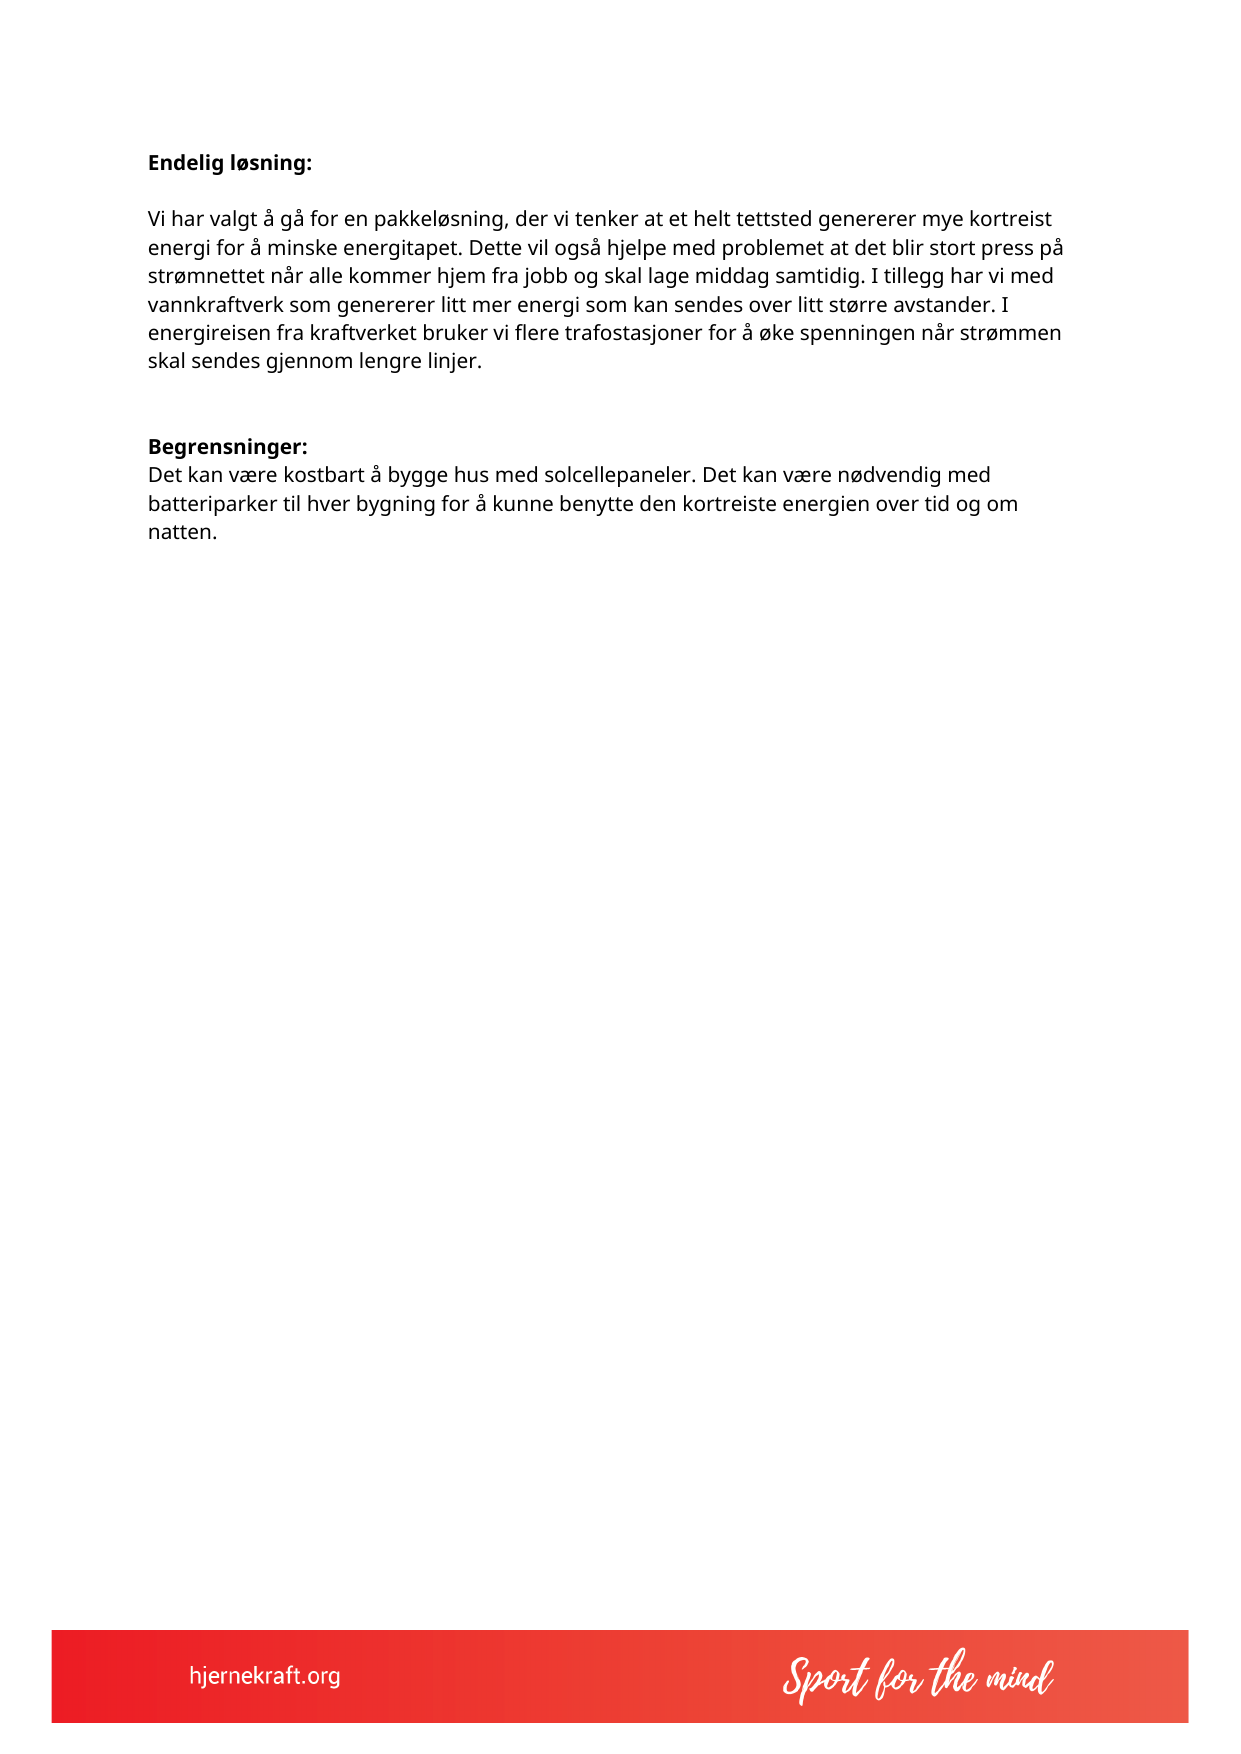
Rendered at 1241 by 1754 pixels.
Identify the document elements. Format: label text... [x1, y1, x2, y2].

picture [51, 1630, 1189, 1723]
text Endelig løsning: [148, 148, 1093, 176]
text Begrensninger: [148, 432, 1093, 460]
text Det kan være kostbart å bygge hus med solcellepaneler. Det kan være nødvendig med batteriparker til hver bygning for å kunne benytte den kortreiste energien over tid og om natten. [148, 460, 1093, 546]
text Vi har valgt å gå for en pakkeløsning, der vi tenker at et helt tettsted genererer mye kortreist energi for å minske energitapet. Dette vil også hjelpe med problemet at det blir stort press på strømnettet når alle kommer hjem fra jobb og skal lage middag samtidig. I tillegg har vi med vannkraftverk som genererer litt mer energi som kan sendes over litt større avstander. I energireisen fra kraftverket bruker vi flere trafostasjoner for å øke spenningen når strømmen skal sendes gjennom lengre linjer. [148, 204, 1093, 375]
